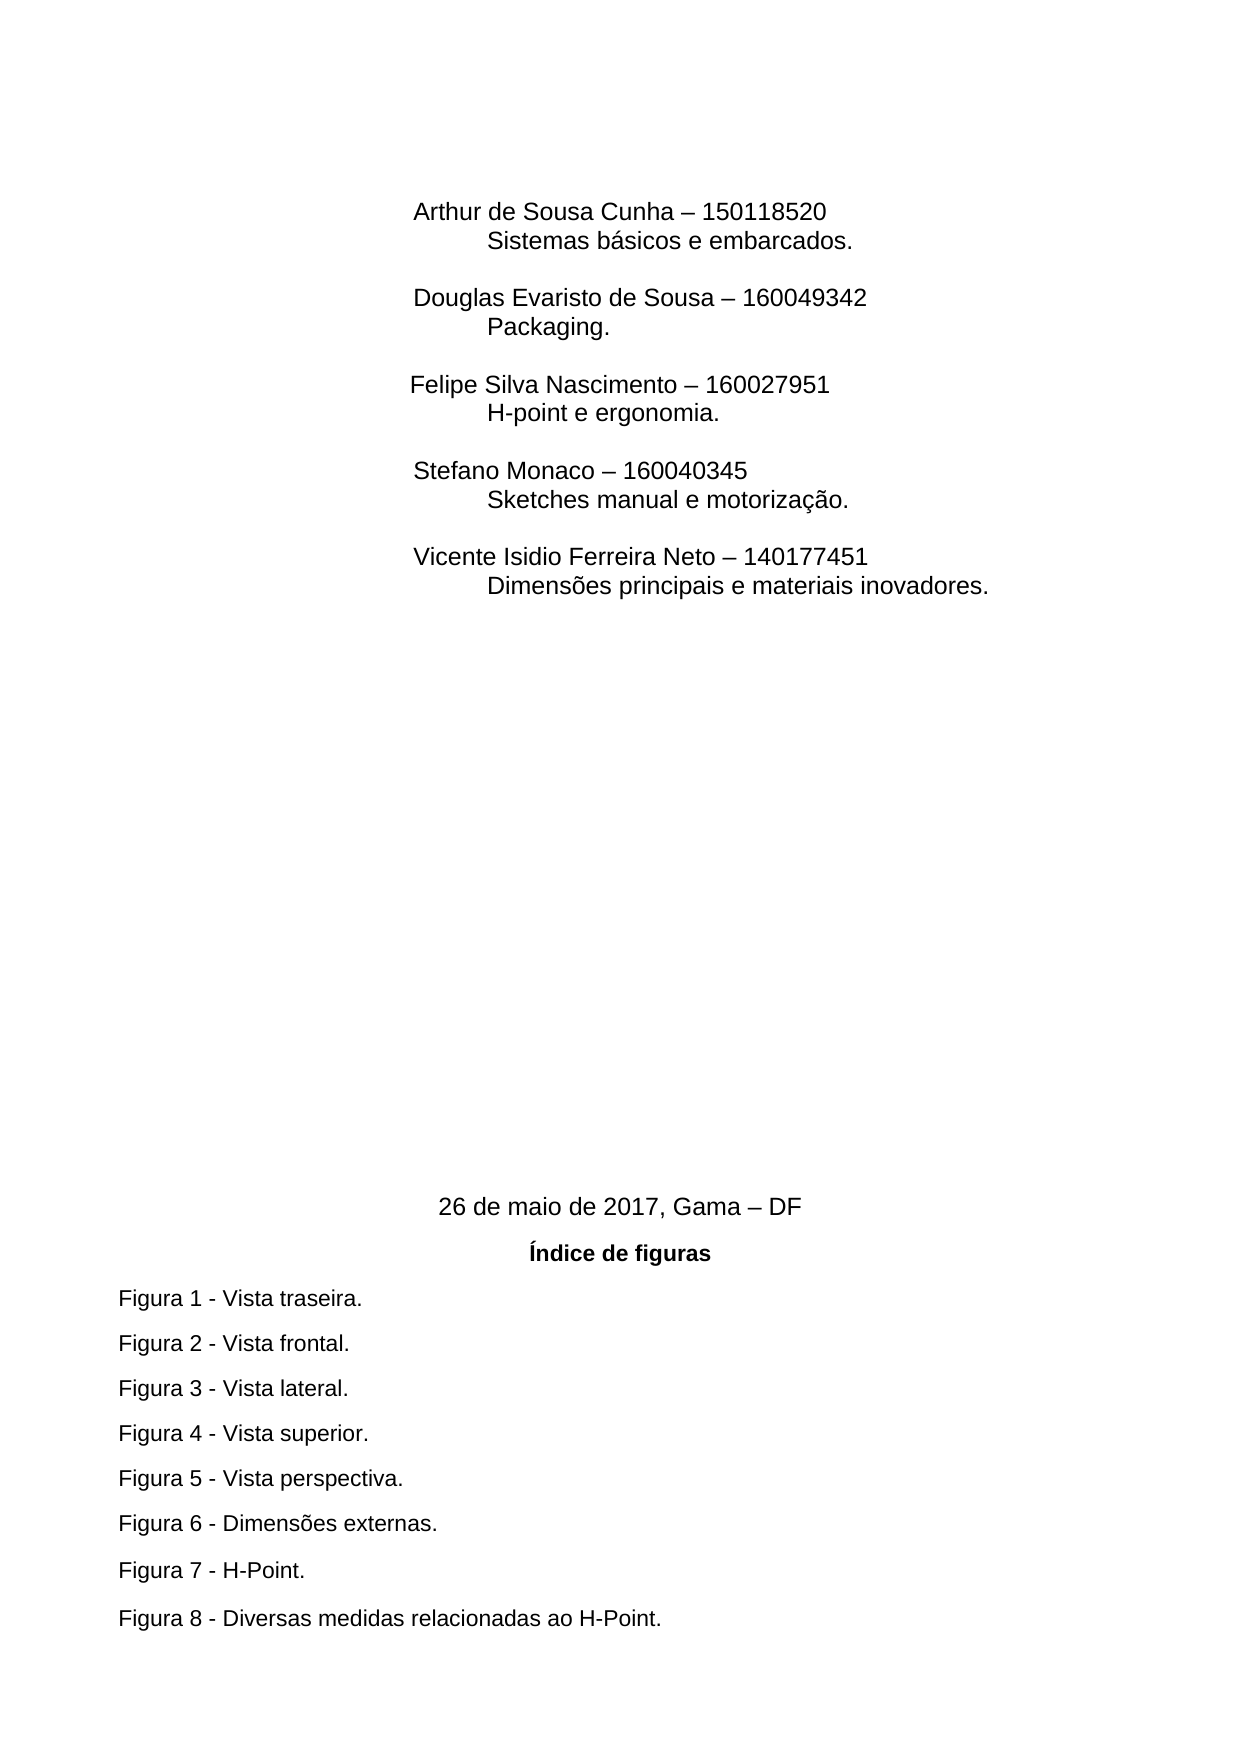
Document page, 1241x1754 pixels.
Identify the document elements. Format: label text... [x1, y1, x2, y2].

text Figura 5 - Vista perspectiva. [118, 1465, 1122, 1491]
text Figura 1 - Vista traseira. [118, 1284, 1122, 1311]
text Índice de figuras [118, 1239, 1122, 1266]
text Douglas Evaristo de Sousa – 160049342 [339, 283, 1122, 312]
text Figura 2 - Vista frontal. [118, 1330, 1122, 1356]
text Felipe Silva Nascimento – 160027951 [118, 369, 1122, 398]
text 26 de maio de 2017, Gama – DF [118, 1192, 1122, 1221]
text Figura 3 - Vista lateral. [118, 1375, 1122, 1401]
text Figura 6 - Dimensões externas. [118, 1510, 1122, 1536]
text Sketches manual e motorização. [413, 484, 1122, 513]
text H-point e ergonomia. [413, 398, 1122, 427]
text Packaging. [413, 312, 1122, 341]
text Stefano Monaco – 160040345 [339, 456, 1122, 484]
text Sistemas básicos e embarcados. [413, 226, 1122, 254]
text Figura 7 - H-Point. [118, 1557, 1122, 1584]
text Vicente Isidio Ferreira Neto – 140177451 [339, 542, 1122, 571]
text Arthur de Sousa Cunha – 150118520 [339, 197, 1122, 226]
text Figura 4 - Vista superior. [118, 1420, 1122, 1446]
text Dimensões principais e materiais inovadores. [413, 571, 1122, 599]
text Figura 8 - Diversas medidas relacionadas ao H-Point. [118, 1604, 1122, 1631]
